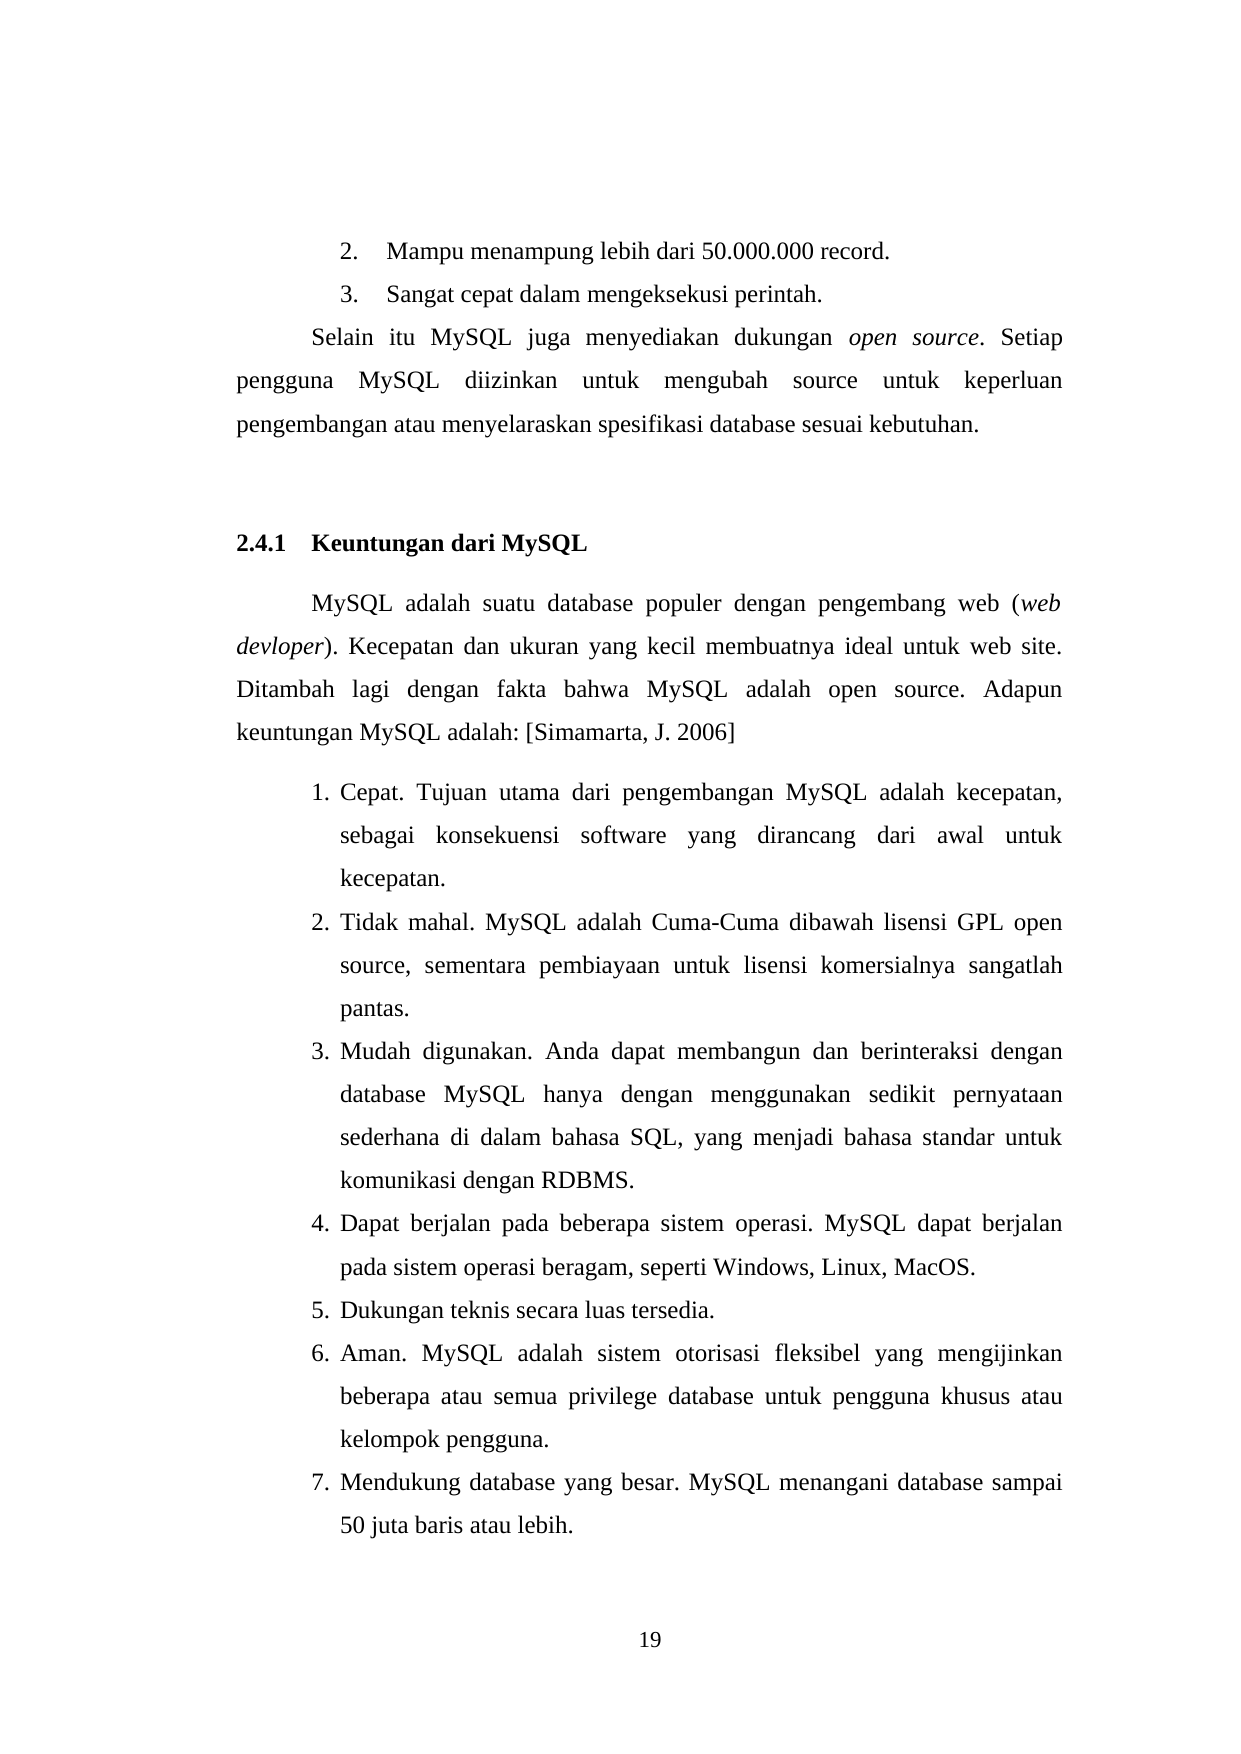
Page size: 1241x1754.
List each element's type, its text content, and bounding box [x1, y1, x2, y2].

list 3. Sangat cepat dalam mengeksekusi perintah. [340, 279, 1063, 308]
list 3. Mudah digunakan. Anda dapat membangun dan berinteraksi dengan database MySQL hanya dengan menggunakan sedikit pernyataan sederhana di dalam bahasa SQL, yang menjadi bahasa standar untuk komunikasi dengan RDBMS. [311, 1036, 1063, 1194]
list 2. Mampu menampung lebih dari 50.000.000 record. [310, 236, 1063, 265]
list 4. Dapat berjalan pada beberapa sistem operasi. MySQL dapat berjalan pada sistem operasi beragam, seperti Windows, Linux, MacOS. [311, 1208, 1063, 1280]
list 1. Cepat. Tujuan utama dari pengembangan MySQL adalah kecepatan, sebagai konsekuensi software yang dirancang dari awal untuk kecepatan. [311, 777, 1063, 892]
list Selain itu MySQL juga menyediakan dukungan open source. Setiap pengguna MySQL diizinkan untuk mengubah source untuk keperluan pengembangan atau menyelaraskan spesifikasi database sesuai kebutuhan. [236, 322, 1063, 437]
list 5. Dukungan teknis secara luas tersedia. [311, 1295, 1063, 1323]
list 6. Aman. MySQL adalah sistem otorisasi fleksibel yang mengijinkan beberapa atau semua privilege database untuk pengguna khusus atau kelompok pengguna. [311, 1338, 1063, 1453]
text 2.4.1 Keuntungan dari MySQL [236, 528, 1063, 557]
list 2. Tidak mahal. MySQL adalah Cuma-Cuma dibawah lisensi GPL open source, sementara pembiayaan untuk lisensi komersialnya sangatlah pantas. [311, 907, 1063, 1022]
text MySQL adalah suatu database populer dengan pengembang web (web devloper). Kecepatan dan ukuran yang kecil membuatnya ideal untuk web site. Ditambah lagi dengan fakta bahwa MySQL adalah open source. Adapun keuntungan MySQL adalah: [Simamarta, J. 2006] [236, 588, 1063, 746]
list 7. Mendukung database yang besar. MySQL menangani database sampai 50 juta baris atau lebih. [311, 1467, 1063, 1539]
